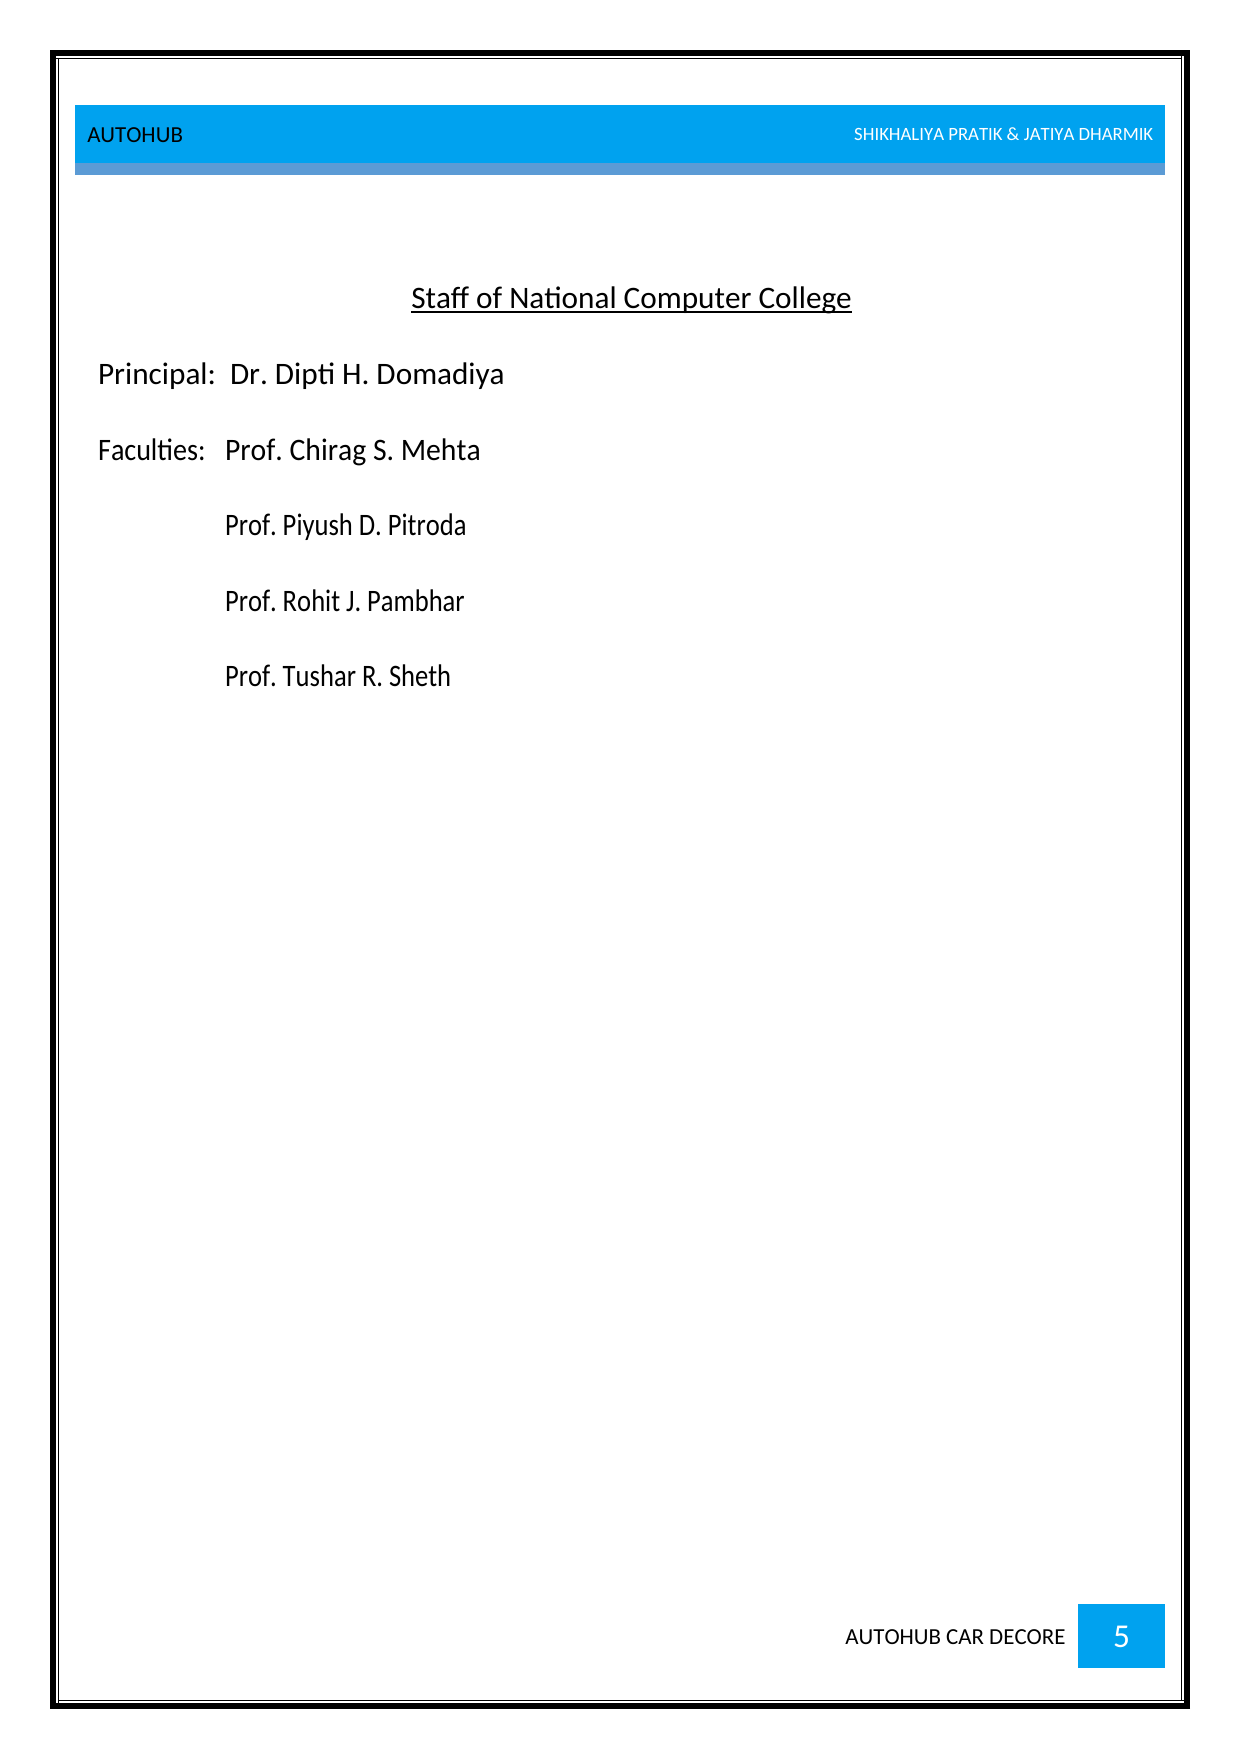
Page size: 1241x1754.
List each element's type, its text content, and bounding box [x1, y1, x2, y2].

text Prof. Tushar R. Sheth [173, 656, 1165, 694]
text Faculties: Prof. Chirag S. Mehta [98, 429, 1165, 468]
text Principal: Dr. Dipti H. Domadiya [98, 354, 1165, 392]
text Prof. Rohit J. Pambhar [173, 581, 1165, 619]
text Staff of National Computer College [98, 278, 1165, 317]
text Prof. Piyush D. Pitroda [173, 505, 1165, 543]
